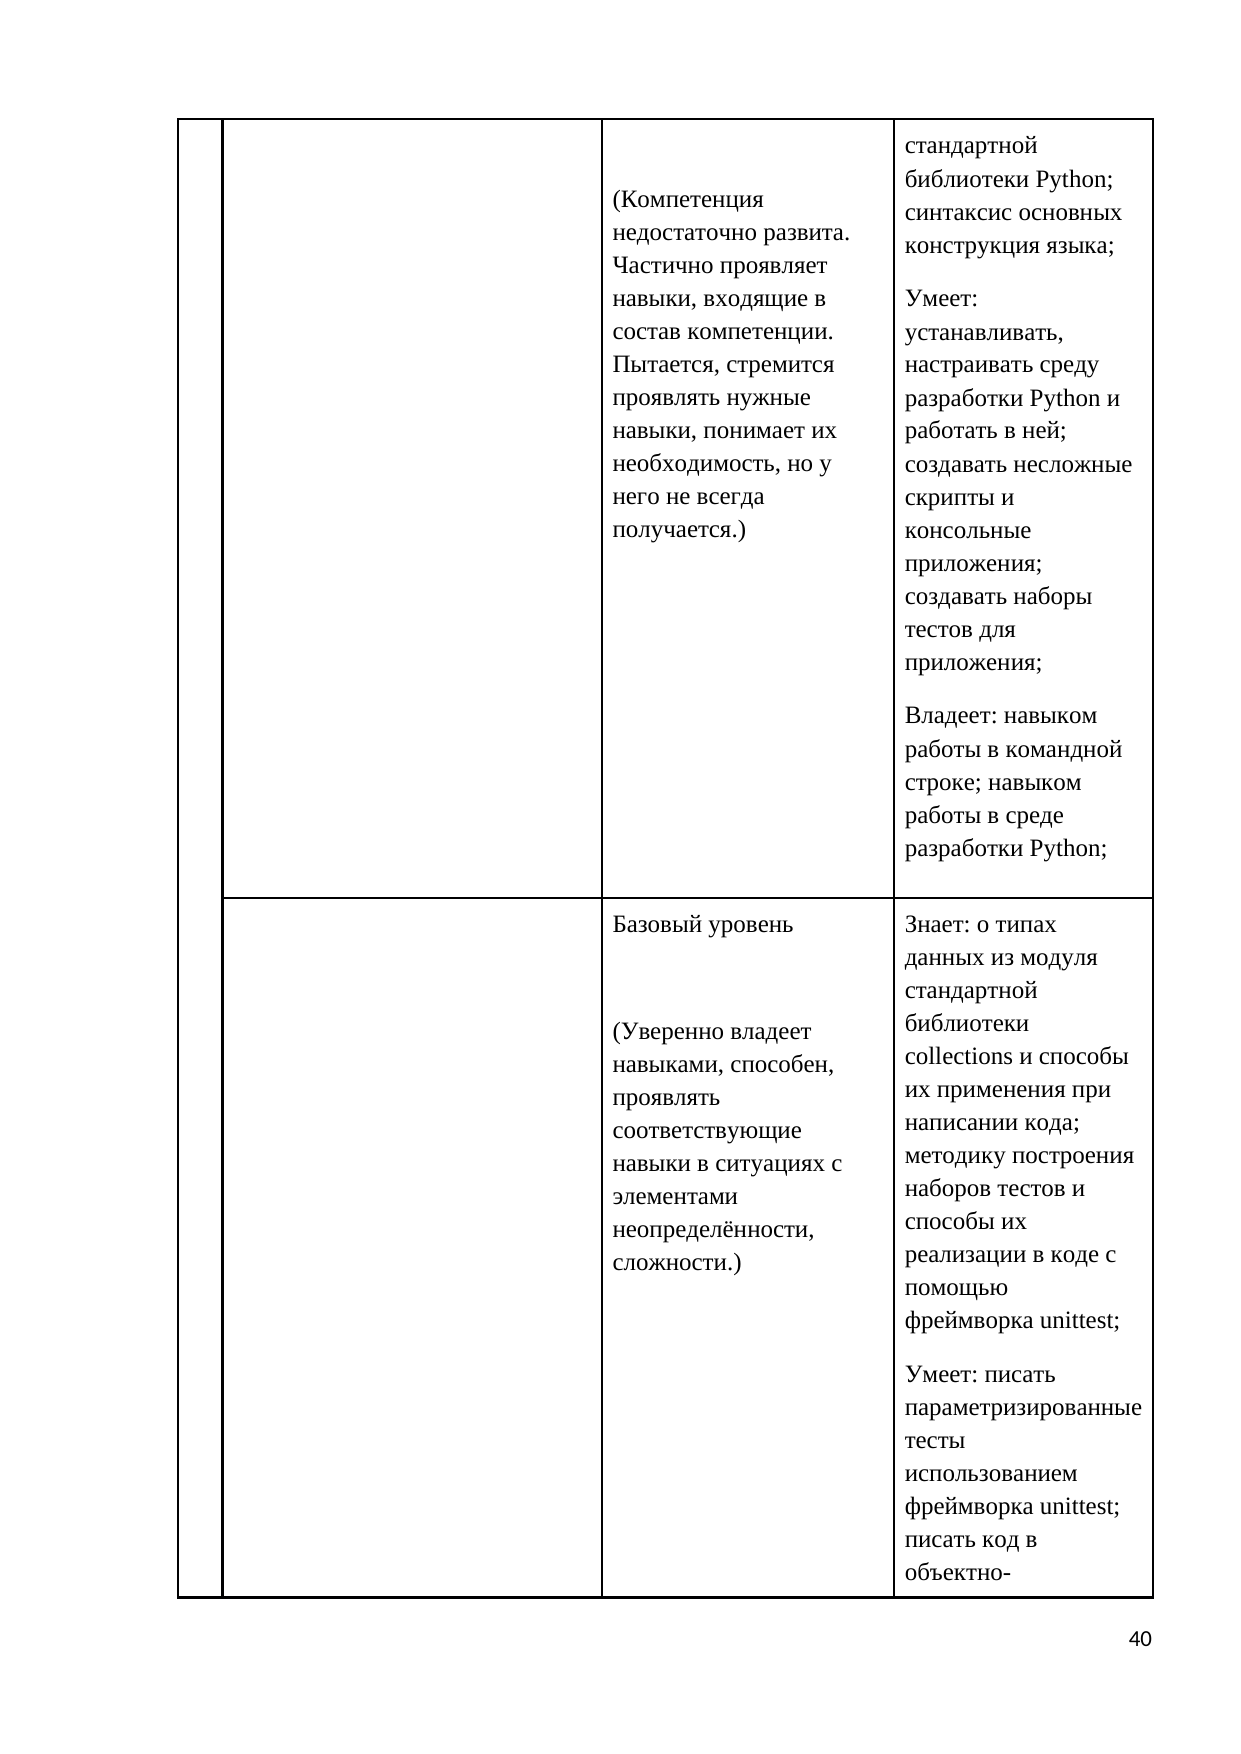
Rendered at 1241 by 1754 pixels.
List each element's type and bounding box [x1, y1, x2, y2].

table_cell [224, 899, 601, 1596]
table_cell [895, 899, 1152, 1596]
table_cell [603, 899, 893, 1596]
table_cell [224, 120, 601, 897]
table_cell [895, 120, 1152, 897]
table_cell [603, 120, 893, 897]
